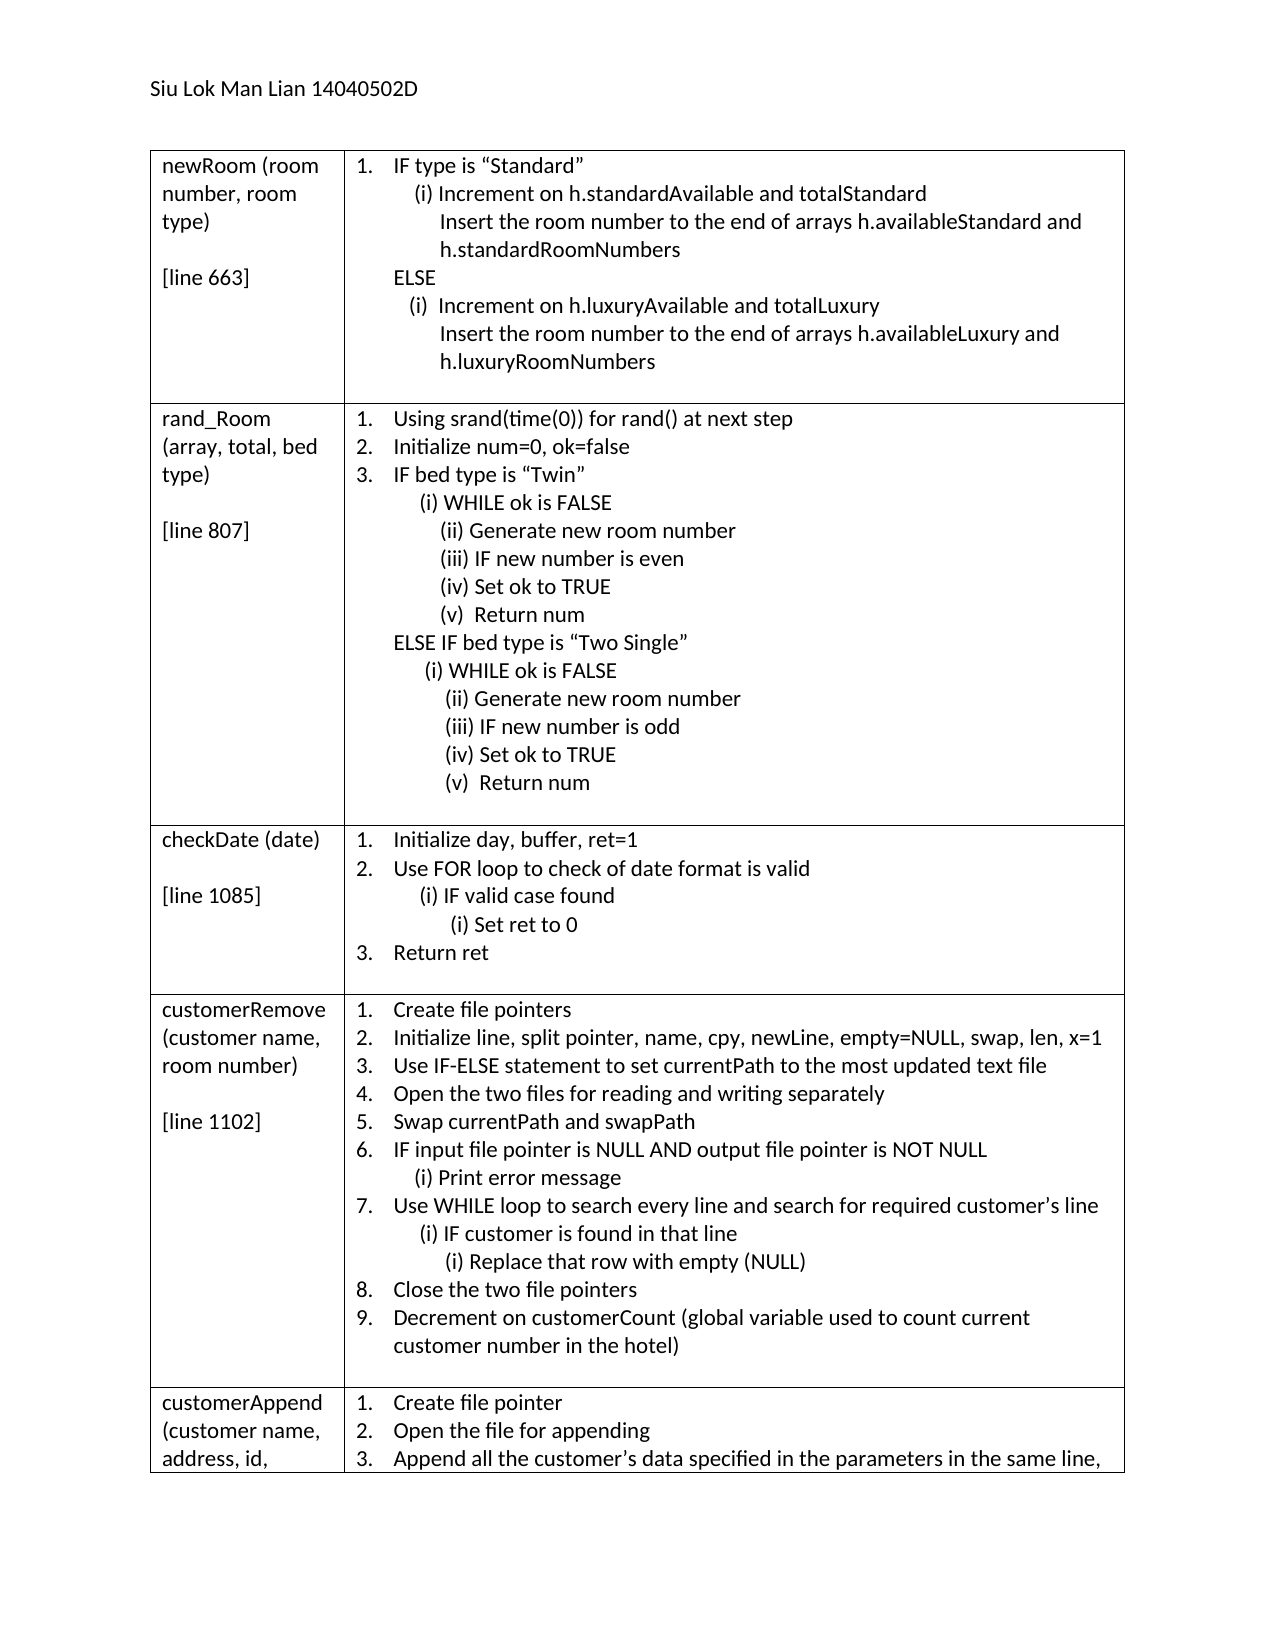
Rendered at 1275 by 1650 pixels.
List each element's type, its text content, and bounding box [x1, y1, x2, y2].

table_cell newRoom (room number, room type) [line 663] [151, 151, 344, 403]
table_cell rand_Room (array, total, bed type) [line 807] [151, 404, 344, 824]
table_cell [151, 1388, 344, 1472]
table_cell Create file pointers Initialize line, split pointer, name, cpy, newLine, empty=NULL, swap, len, x=1 Use IF-ELSE statement to set currentPath to the most updated text file Open the two files for reading and writing separately Swap currentPath and swapPath IF input file pointer is NULL AND output file pointer is NOT NULL (i) Print error message Use WHILE loop to search every line and search for required customer’s line (i) IF customer is found in that line (i) Replace that row with empty (NULL) Close the two file pointers Decrement on customerCount (global variable used to count current customer number in the hotel) [345, 995, 1124, 1387]
table_cell Using srand(time(0)) for rand() at next step Initialize num=0, ok=false IF bed type is “Twin” (i) WHILE ok is FALSE (ii) Generate new room number (iii) IF new number is even (iv) Set ok to TRUE (v) Return num ELSE IF bed type is “Two Single” (i) WHILE ok is FALSE (ii) Generate new room number (iii) IF new number is odd (iv) Set ok to TRUE (v) Return num [345, 404, 1124, 824]
table_cell customerRemove (customer name, room number) [line 1102] [151, 995, 344, 1387]
table_cell Initialize day, buffer, ret=1 Use FOR loop to check of date format is valid (i) IF valid case found (i) Set ret to 0 Return ret [345, 826, 1124, 994]
table_cell checkDate (date) [line 1085] [151, 826, 344, 994]
table_cell IF type is “Standard” (i) Increment on h.standardAvailable and totalStandard Insert the room number to the end of arrays h.availableStandard and h.standardRoomNumbers ELSE (i) Increment on h.luxuryAvailable and totalLuxury Insert the room number to the end of arrays h.availableLuxury and h.luxuryRoomNumbers [345, 151, 1124, 403]
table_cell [345, 1388, 1124, 1472]
